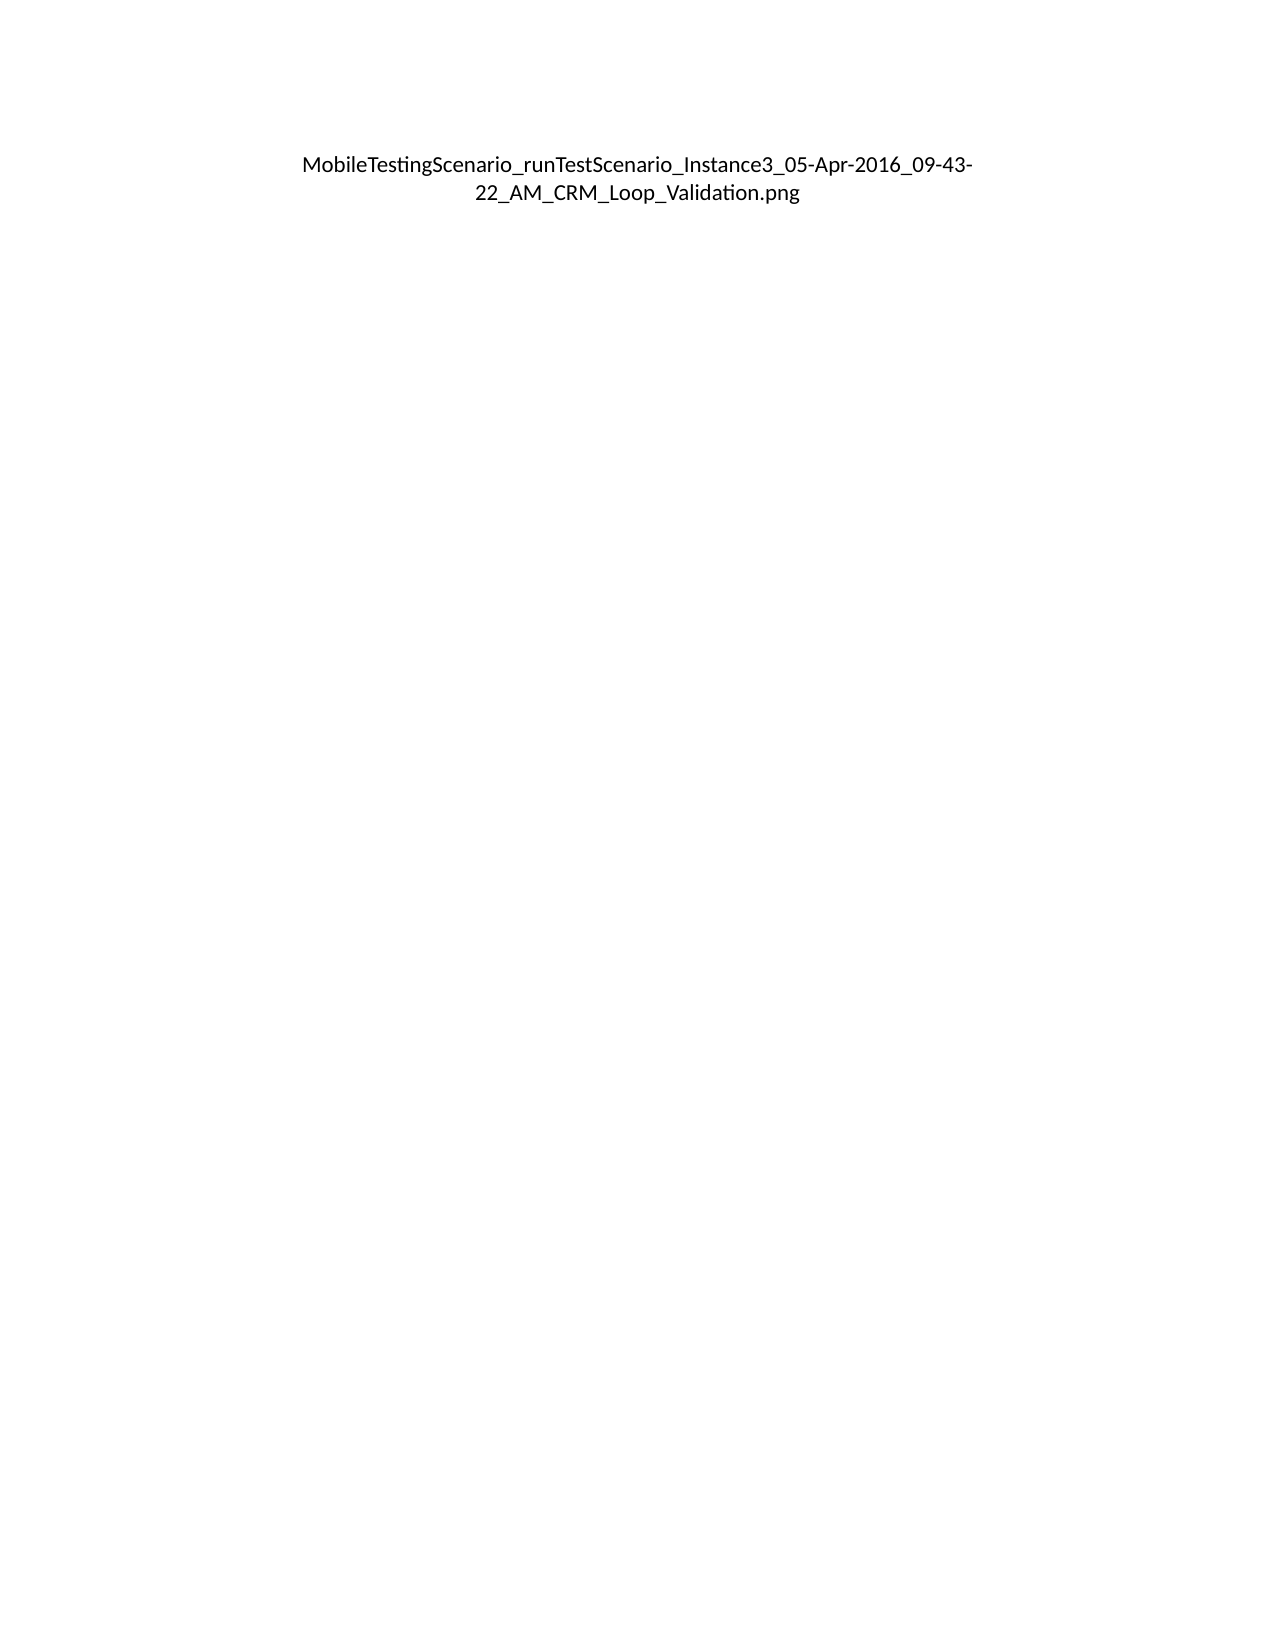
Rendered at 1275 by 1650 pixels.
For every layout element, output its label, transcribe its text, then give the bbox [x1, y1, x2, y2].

text MobileTestingScenario_runTestScenario_Instance3_05-Apr-2016_09-43-22_AM_CRM_Loop_Validation.png [150, 150, 1125, 218]
